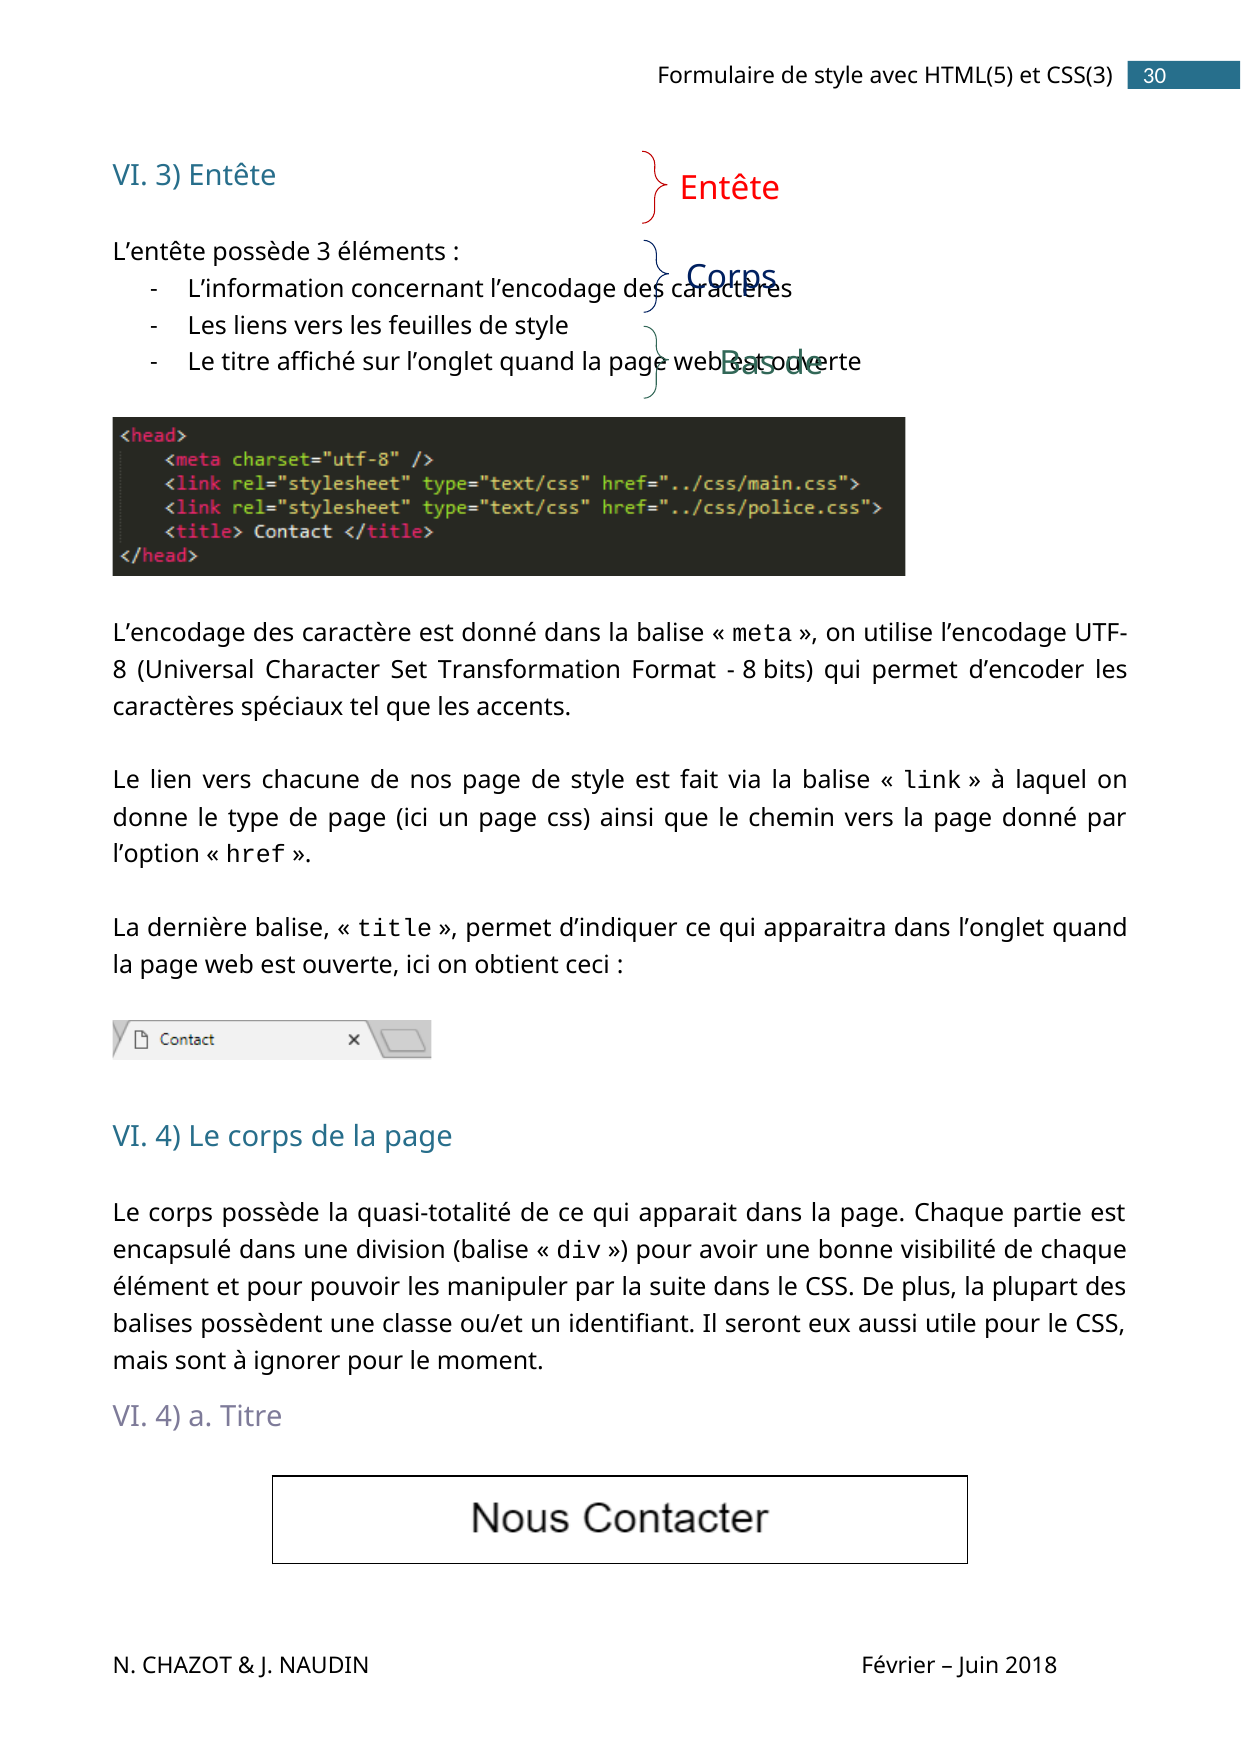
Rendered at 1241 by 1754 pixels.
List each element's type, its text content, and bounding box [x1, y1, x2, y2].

text VI. 4) Le corps de la page [112, 1115, 1128, 1155]
text Le corps possède la quasi-totalité de ce qui apparait dans la page. Chaque partie est encapsulé dans une division (balise « div ») pour avoir une bonne visibilité de chaque élément et pour pouvoir les manipuler par la suite dans le CSS. De plus, la plupart des balises possèdent une classe ou/et un identifiant. Il seront eux aussi utile pour le CSS, mais sont à ignorer pour le moment. [112, 1195, 1128, 1376]
text Le lien vers chacune de nos page de style est fait via la balise « link » à laquel on donne le type de page (ici un page css) ainsi que le chemin vers la page donné par l’option « href ». [112, 762, 1128, 870]
picture [112, 1020, 432, 1060]
picture [112, 417, 906, 576]
picture [273, 1477, 967, 1563]
list L’information concernant l’encodage des caractères [657, 271, 1128, 304]
list Le titre affiché sur l’onglet quand la page web est ouverte [150, 344, 659, 378]
list Les liens vers les feuilles de style [150, 307, 1128, 341]
text VI. 3) Entête [112, 154, 662, 194]
list Le titre affiché sur l’onglet quand la page web est ouverte [657, 344, 1128, 378]
text L’encodage des caractère est donné dans la balise « meta », on utilise l’encodage UTF-8 (Universal Character Set Transformation Format - 8 bits) qui permet d’encoder les caractères spéciaux tel que les accents. [112, 615, 1128, 723]
text VI. 4) a. Titre [112, 1396, 1128, 1435]
text L’entête possède 3 éléments : [112, 234, 1128, 268]
text La dernière balise, « title », permet d’indiquer ce qui apparaitra dans l’onglet quand la page web est ouverte, ici on obtient ceci : [112, 910, 1128, 981]
list L’information concernant l’encodage des caractères [150, 271, 663, 304]
text VI. 3) Entête [652, 154, 1128, 194]
